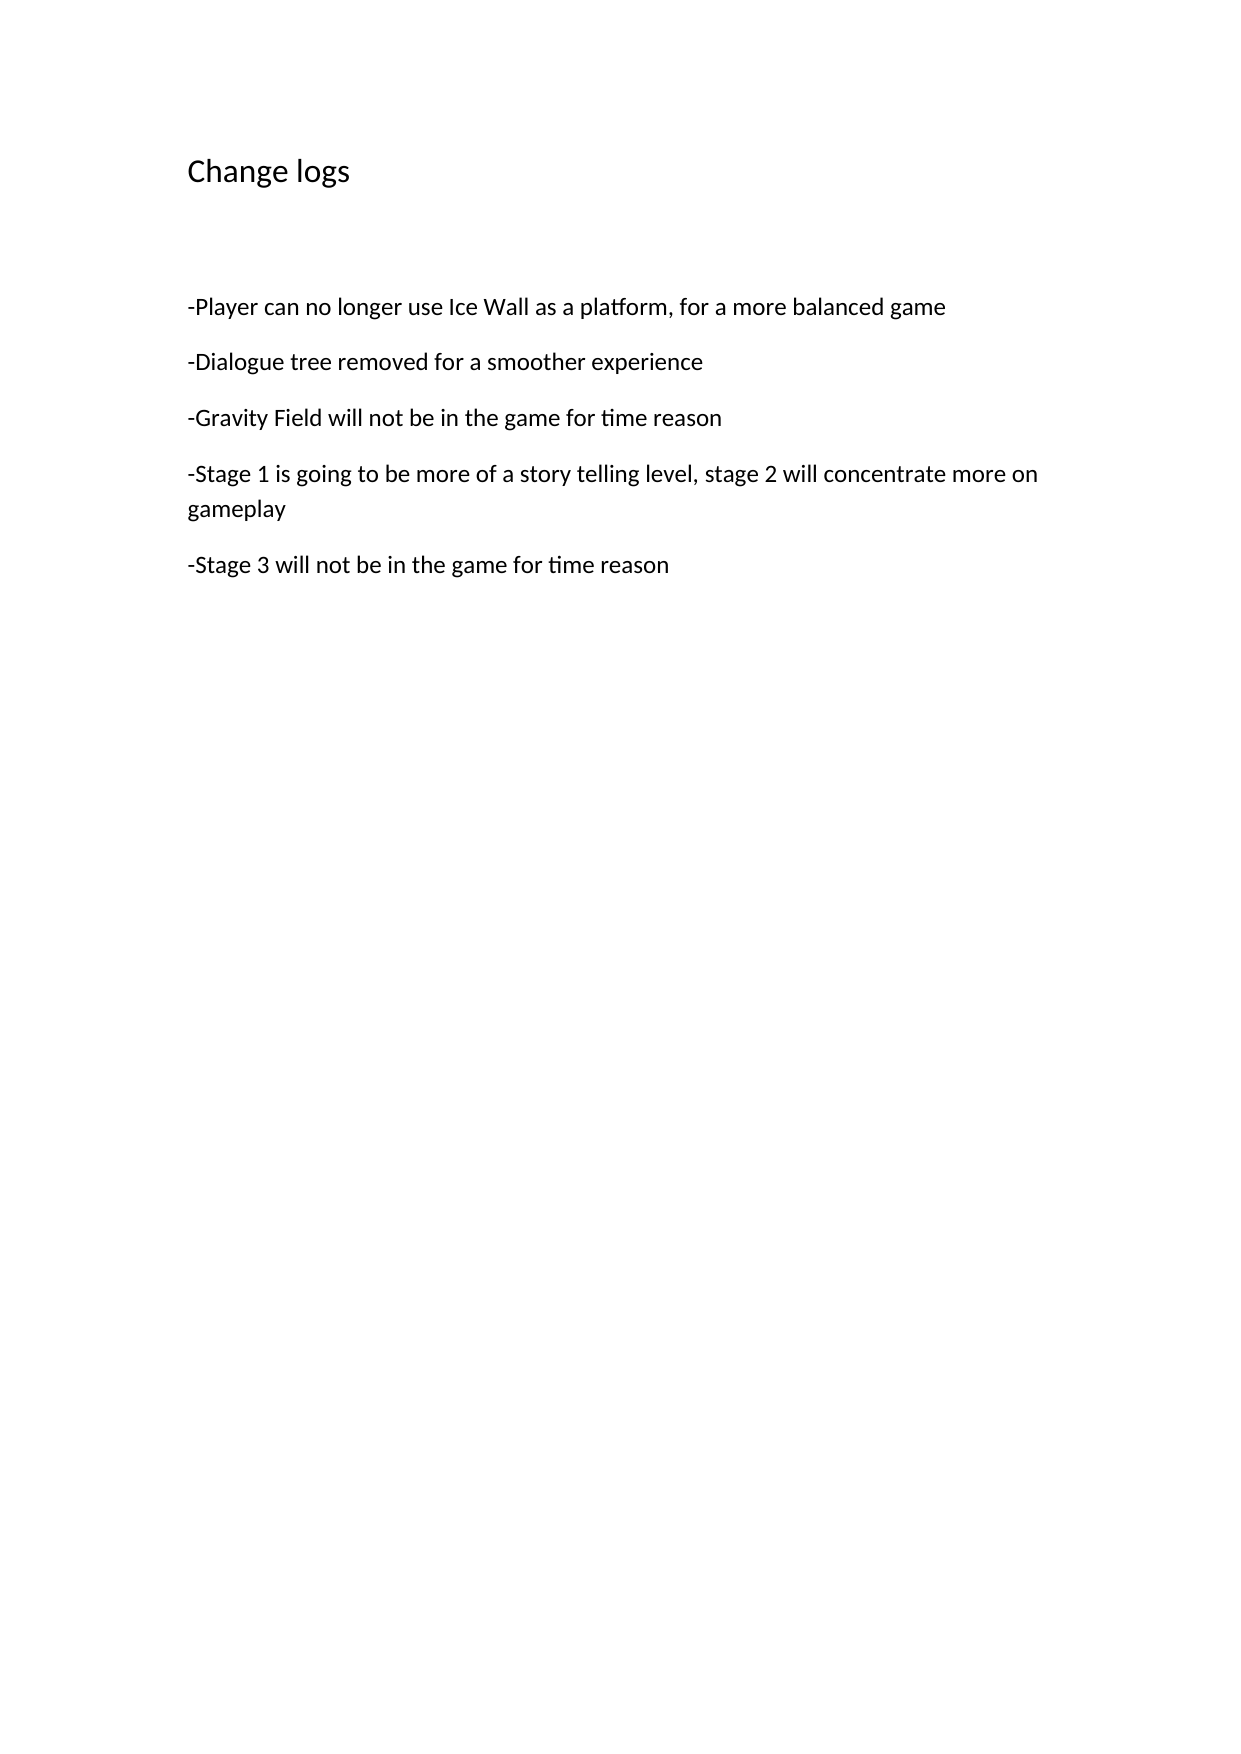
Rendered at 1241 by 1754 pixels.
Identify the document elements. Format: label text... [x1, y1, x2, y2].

text -Stage 1 is going to be more of a story telling level, stage 2 will concentrate more on gameplay [187, 458, 1053, 524]
text -Player can no longer use Ice Wall as a platform, for a more balanced game [187, 291, 1053, 321]
text -Stage 3 will not be in the game for time reason [187, 549, 1053, 579]
text Change logs [187, 150, 1053, 191]
text -Gravity Field will not be in the game for time reason [187, 402, 1053, 433]
text -Dialogue tree removed for a smoother experience [187, 346, 1053, 377]
